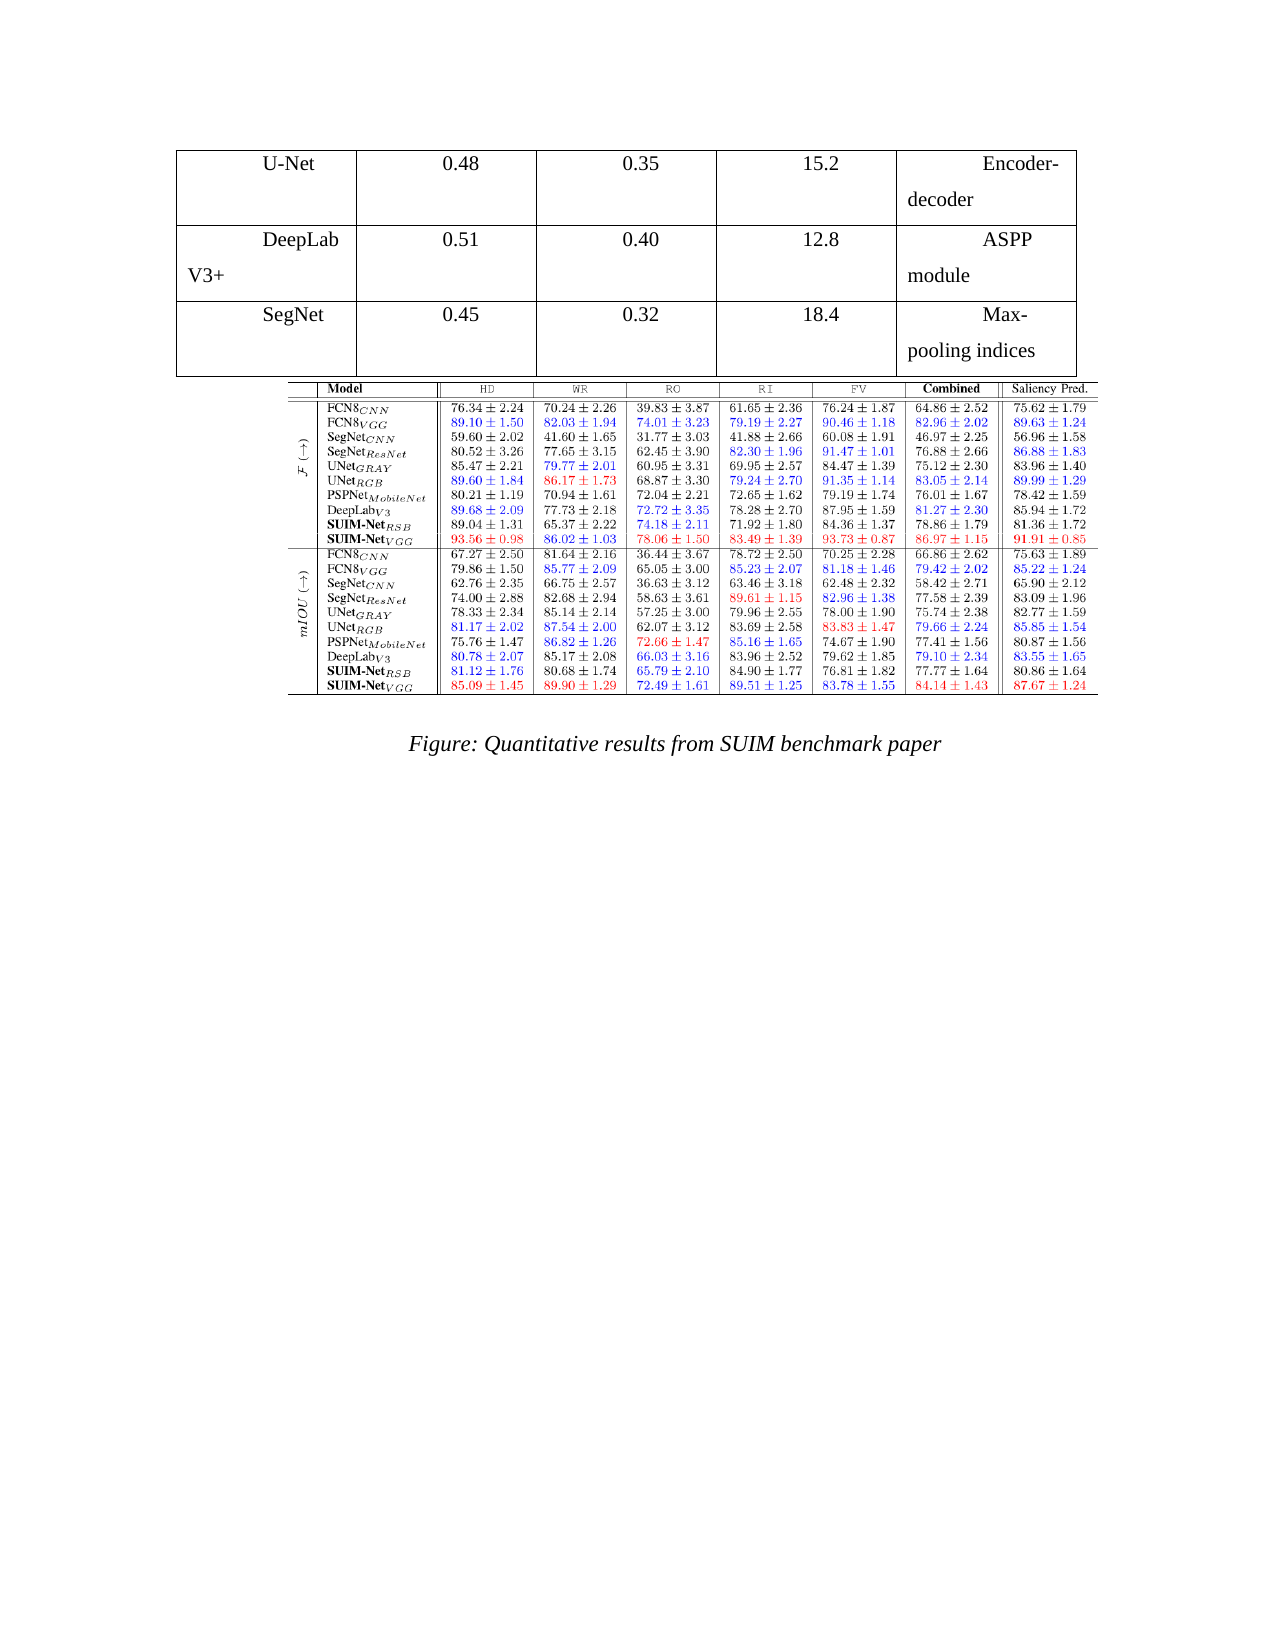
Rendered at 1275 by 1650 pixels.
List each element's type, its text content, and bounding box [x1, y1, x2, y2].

table_cell 0.35 [537, 151, 716, 225]
text Figure: Quantitative results from SUIM benchmark paper [187, 730, 1087, 757]
table_cell 0.45 [357, 302, 536, 376]
table_cell ASPP module [897, 226, 1076, 301]
table_cell 12.8 [717, 226, 896, 301]
table_cell Max-pooling indices [897, 302, 1076, 376]
table_cell DeepLabV3+ [177, 226, 356, 301]
table_cell 0.51 [357, 226, 536, 301]
table_cell 15.2 [717, 151, 896, 225]
table_cell 0.40 [537, 226, 716, 301]
table_cell 18.4 [717, 302, 896, 376]
table_cell U-Net [177, 151, 356, 225]
table_cell 0.32 [537, 302, 716, 376]
table_cell SegNet [177, 302, 356, 376]
table_cell Encoder-decoder [897, 151, 1076, 225]
picture [281, 377, 1107, 696]
table_cell 0.48 [357, 151, 536, 225]
